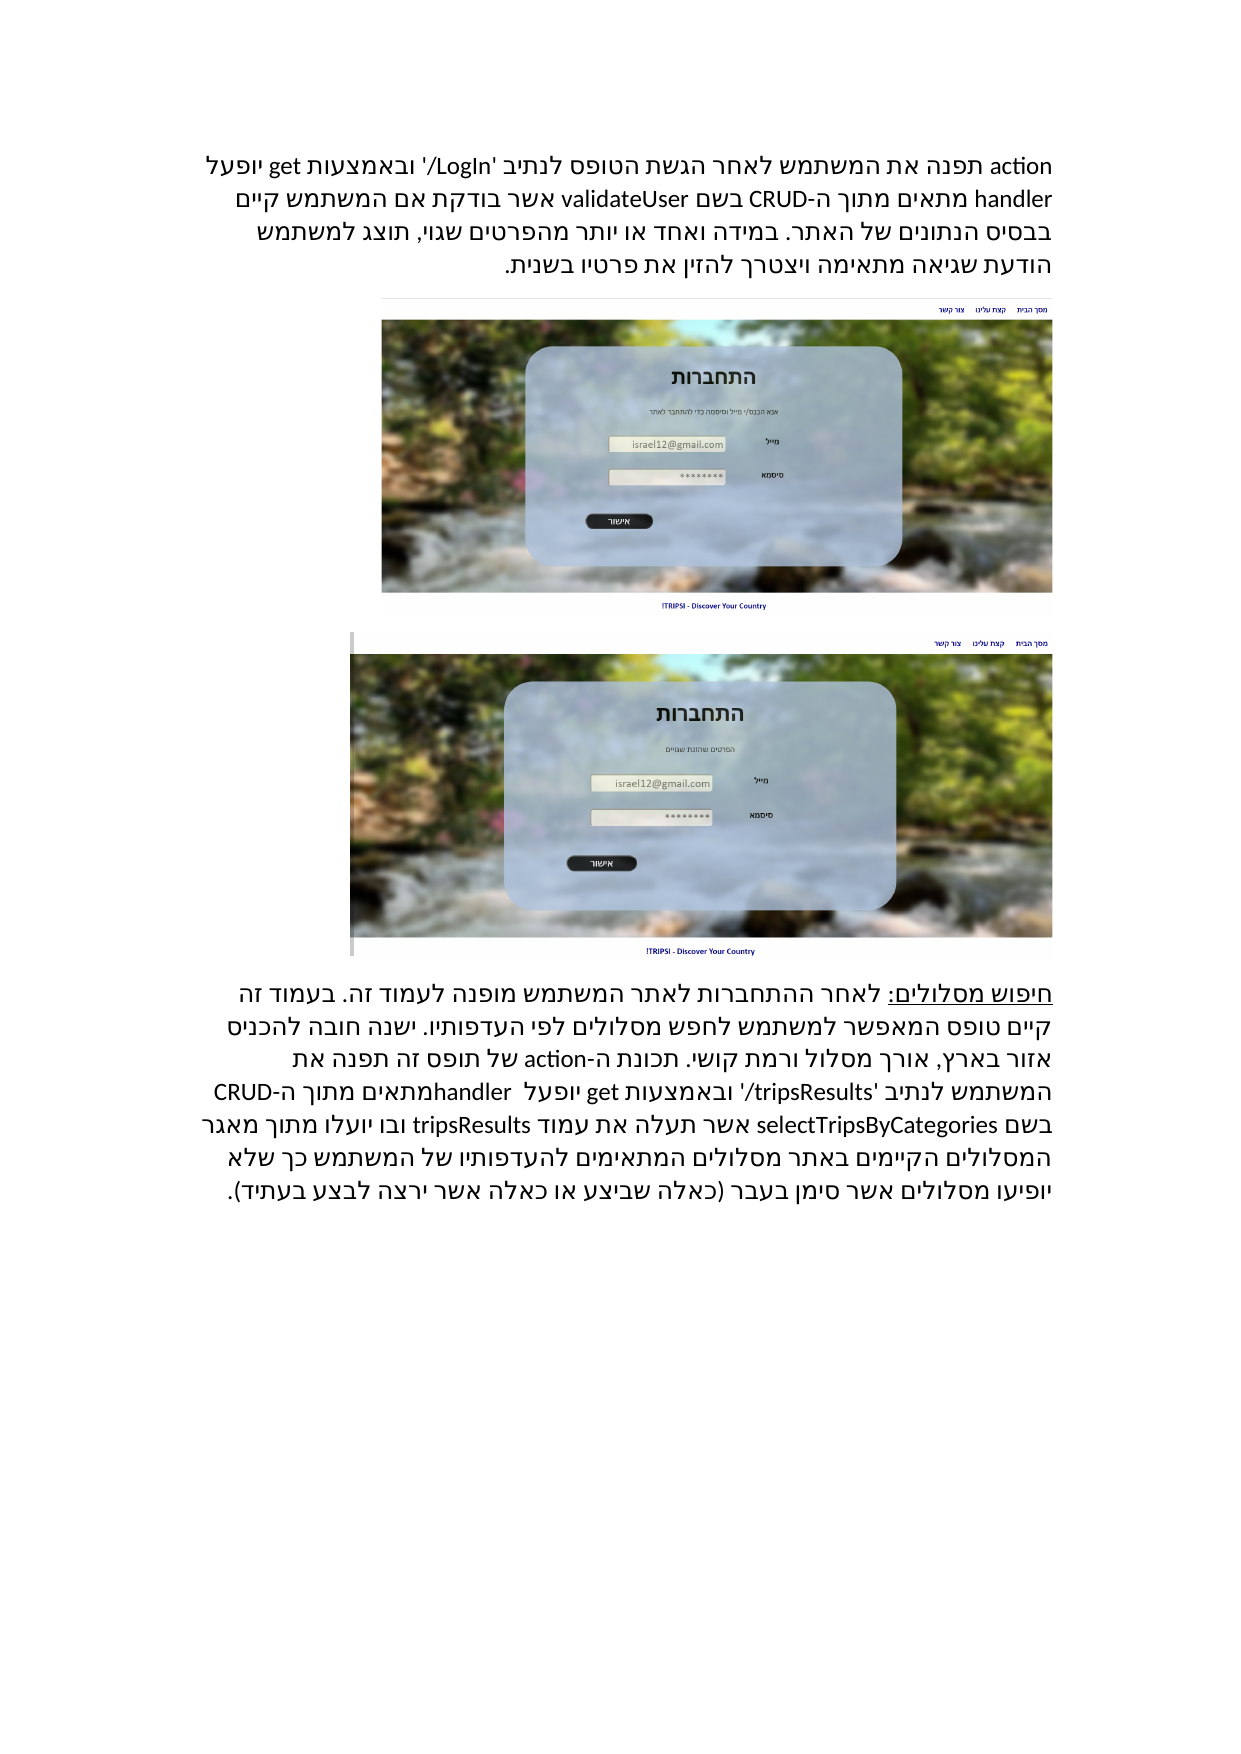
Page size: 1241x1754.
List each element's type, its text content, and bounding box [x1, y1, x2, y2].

picture [350, 632, 1053, 959]
picture [381, 298, 1053, 614]
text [187, 150, 1053, 279]
text חיפוש מסלולים: לאחר ההתחברות לאתר המשתמש מופנה לעמוד זה. בעמוד זה קיים טופס המאפשר למשתמש לחפש מסלולים לפי העדפותיו. ישנה חובה להכניס אזור בארץ, אורך מסלול ורמת קושי. תכונת ה-action של תופס זה תפנה את המשתמש לנתיב 'tripsResults/' ובאמצעות get יופעל handlerמתאים מתוך ה-CRUD בשם selectTripsByCategories אשר תעלה את עמוד tripsResults ובו יועלו מתוך מאגר המסלולים הקיימים באתר מסלולים המתאימים להעדפותיו של המשתמש כך שלא יופיעו מסלולים אשר סימן בעבר (כאלה שביצע או כאלה אשר ירצה לבצע בעתיד). [187, 978, 1053, 1206]
